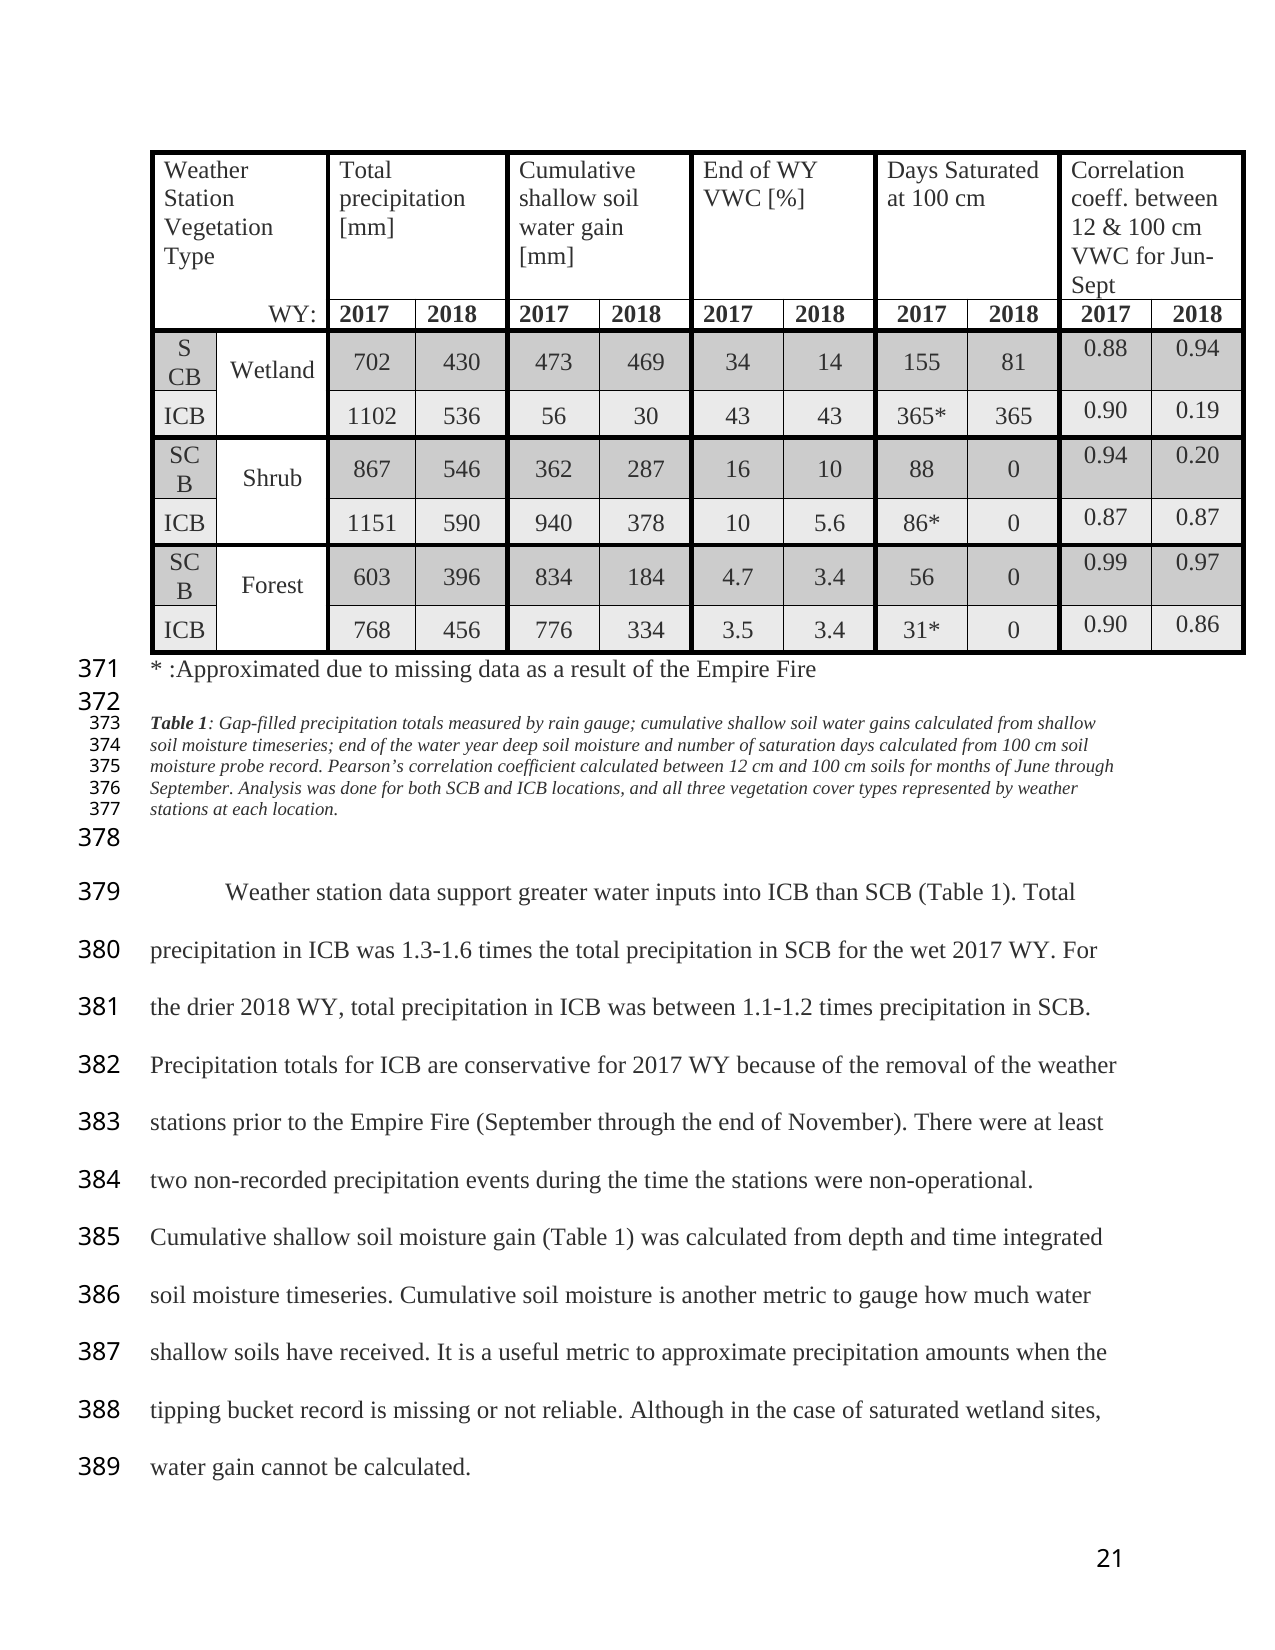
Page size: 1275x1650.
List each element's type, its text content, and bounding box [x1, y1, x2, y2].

table_cell 43 [694, 391, 783, 435]
table_cell 5.6 [784, 499, 873, 543]
table_cell 31* [878, 606, 967, 650]
table_cell 2017 [330, 300, 415, 328]
table_cell ICB [155, 499, 216, 543]
table_cell 0 [968, 606, 1057, 650]
table_cell 56 [878, 547, 967, 605]
table_cell 34 [694, 333, 783, 390]
table_header Cumulative shallow soil water gain [mm] [510, 155, 689, 298]
table_cell 940 [510, 499, 599, 543]
table_cell 365 [968, 391, 1057, 435]
table_cell 0.86 [1152, 606, 1241, 650]
table_cell 10 [694, 499, 783, 543]
table_cell 3.5 [694, 606, 783, 650]
table_cell 430 [416, 333, 505, 390]
table_cell 86* [878, 499, 967, 543]
table_cell 0.20 [1152, 440, 1241, 498]
table_cell ICB [155, 606, 216, 650]
table_cell 546 [416, 440, 505, 498]
table_cell 3.4 [784, 606, 873, 650]
table_header Correlation coeff. between 12 & 100 cm VWC for Jun-Sept [1062, 155, 1241, 298]
table_cell ICB [155, 391, 216, 435]
table_cell 0.94 [1062, 440, 1151, 498]
table_cell Wetland [217, 333, 326, 435]
table_cell Forest [217, 547, 326, 650]
text * :Approximated due to missing data as a result of the Empire Fire [150, 655, 1125, 683]
table_cell 776 [510, 606, 599, 650]
table_cell 590 [416, 499, 505, 543]
table_cell 456 [416, 606, 505, 650]
table_header Days Saturated at 100 cm [878, 155, 1057, 298]
table_cell 184 [600, 547, 689, 605]
table_cell 56 [510, 391, 599, 435]
table_cell 4.7 [694, 547, 783, 605]
table_cell 1102 [330, 391, 415, 435]
table_cell 287 [600, 440, 689, 498]
table_cell 43 [784, 391, 873, 435]
table_cell WY: [155, 299, 326, 328]
table_cell 378 [600, 499, 689, 543]
table_cell 0.99 [1062, 547, 1151, 605]
table_cell 0.90 [1062, 606, 1151, 650]
table_cell SCB [155, 440, 216, 498]
table_cell 768 [330, 606, 415, 650]
text Weather station data support greater water inputs into ICB than SCB (Table 1). Total precipitation in ICB was 1.3-1.6 times the total precipitation in SCB for the wet 2017 WY. For the drier 2018 WY, total precipitation in ICB was between 1.1-1.2 times precipitation in SCB. Precipitation totals for ICB are conservative for 2017 WY because of the removal of the weather stations prior to the Empire Fire (September through the end of November). There were at least two non-recorded precipitation events during the time the stations were non-operational. Cumulative shallow soil moisture gain (Table 1) was calculated from depth and time integrated soil moisture timeseries. Cumulative soil moisture is another metric to gauge how much water shallow soils have received. It is a useful metric to approximate precipitation amounts when the tipping bucket record is missing or not reliable. Although in the case of saturated wetland sites, water gain cannot be calculated. [150, 877, 1125, 1481]
table_cell 1151 [330, 499, 415, 543]
table_cell 0 [968, 547, 1057, 605]
table_cell 2018 [784, 300, 873, 328]
table_cell 0.90 [1062, 391, 1151, 435]
table_cell 81 [968, 333, 1057, 390]
table_cell 16 [694, 440, 783, 498]
table_cell 2017 [510, 300, 599, 328]
table_header Weather Station Vegetation Type [155, 155, 326, 298]
table_cell 0.94 [1152, 333, 1241, 390]
table_cell 0.97 [1152, 547, 1241, 605]
table_cell 2018 [1152, 300, 1241, 328]
table_cell 30 [600, 391, 689, 435]
table_cell 0.87 [1152, 499, 1241, 543]
table_cell 362 [510, 440, 599, 498]
table_cell 0.88 [1062, 333, 1151, 390]
table_cell 867 [330, 440, 415, 498]
table_cell SCB [155, 547, 216, 605]
table_cell 469 [600, 333, 689, 390]
table_cell 334 [600, 606, 689, 650]
table_cell 2018 [968, 300, 1057, 328]
table_cell 365* [878, 391, 967, 435]
table_cell 2017 [878, 300, 967, 328]
table_cell 0 [968, 499, 1057, 543]
table_cell 2018 [600, 300, 689, 328]
table_cell Shrub [217, 440, 326, 543]
table_cell 0.87 [1062, 499, 1151, 543]
table_cell 14 [784, 333, 873, 390]
table_header End of WY VWC [%] [694, 155, 873, 298]
table_cell 702 [330, 333, 415, 390]
table_cell 396 [416, 547, 505, 605]
table_cell 603 [330, 547, 415, 605]
table_cell 155 [878, 333, 967, 390]
table_cell 0.19 [1152, 391, 1241, 435]
table_cell 473 [510, 333, 599, 390]
table_cell 88 [878, 440, 967, 498]
table_cell SCB [155, 333, 216, 390]
table_cell 2018 [416, 300, 505, 328]
table_cell 536 [416, 391, 505, 435]
table_cell 10 [784, 440, 873, 498]
table_cell 2017 [1062, 300, 1151, 328]
table_cell 2017 [694, 300, 783, 328]
table_cell 3.4 [784, 547, 873, 605]
table_cell 0 [968, 440, 1057, 498]
table_header Total precipitation [mm] [330, 155, 505, 298]
table_cell 834 [510, 547, 599, 605]
text Table 1: Gap-filled precipitation totals measured by rain gauge; cumulative shallow soil water gains calculated from shallow soil moisture timeseries; end of the water year deep soil moisture and number of saturation days calculated from 100 cm soil moisture probe record. Pearson’s correlation coefficient calculated between 12 cm and 100 cm soils for months of June through September. Analysis was done for both SCB and ICB locations, and all three vegetation cover types represented by weather stations at each location. [150, 712, 1125, 820]
